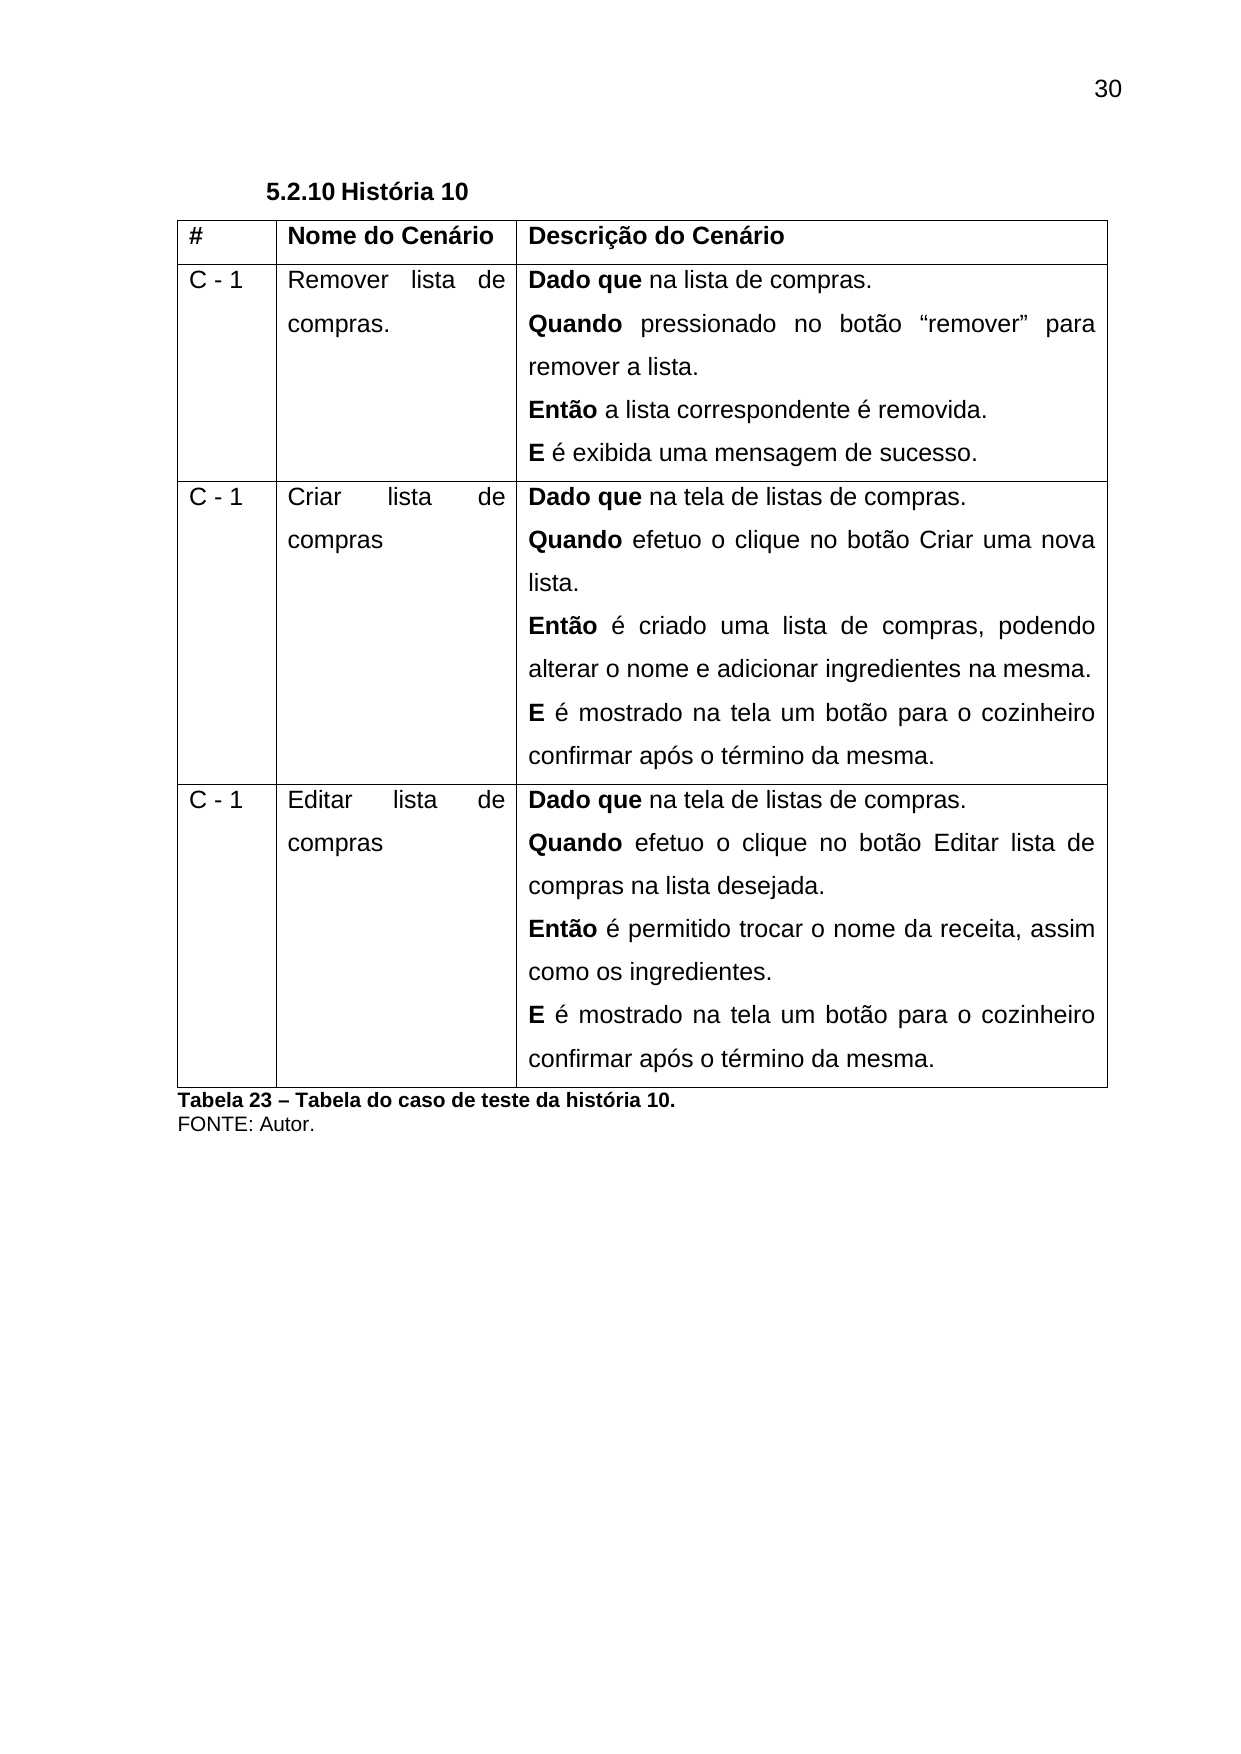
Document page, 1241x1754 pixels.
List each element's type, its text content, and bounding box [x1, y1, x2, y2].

table_cell C - 1 [178, 785, 276, 1087]
table_header Descrição do Cenário [517, 221, 1107, 264]
subtitle História 10 [266, 177, 1122, 206]
table_cell C - 1 [178, 482, 276, 784]
table_cell Dado que na lista de compras. Quando pressionado no botão “remover” para remover a lista. Então a lista correspondente é removida. E é exibida uma mensagem de sucesso. [517, 265, 1107, 481]
text FONTE: Autor. [177, 1112, 1122, 1136]
table_cell Dado que na tela de listas de compras. Quando efetuo o clique no botão Editar lista de compras na lista desejada. Então é permitido trocar o nome da receita, assim como os ingredientes. E é mostrado na tela um botão para o cozinheiro confirmar após o término da mesma. [517, 785, 1107, 1087]
table_cell Criar lista de compras [277, 482, 516, 784]
table_cell Remover lista de compras. [277, 265, 516, 481]
table_cell Dado que na tela de listas de compras. Quando efetuo o clique no botão Criar uma nova lista. Então é criado uma lista de compras, podendo alterar o nome e adicionar ingredientes na mesma. E é mostrado na tela um botão para o cozinheiro confirmar após o término da mesma. [517, 482, 1107, 784]
table_cell Editar lista de compras [277, 785, 516, 1087]
table_cell C - 1 [178, 265, 276, 481]
text Tabela 23 – Tabela do caso de teste da história 10. [177, 1088, 1122, 1112]
table_header # [178, 221, 276, 264]
table_header Nome do Cenário [277, 221, 516, 264]
